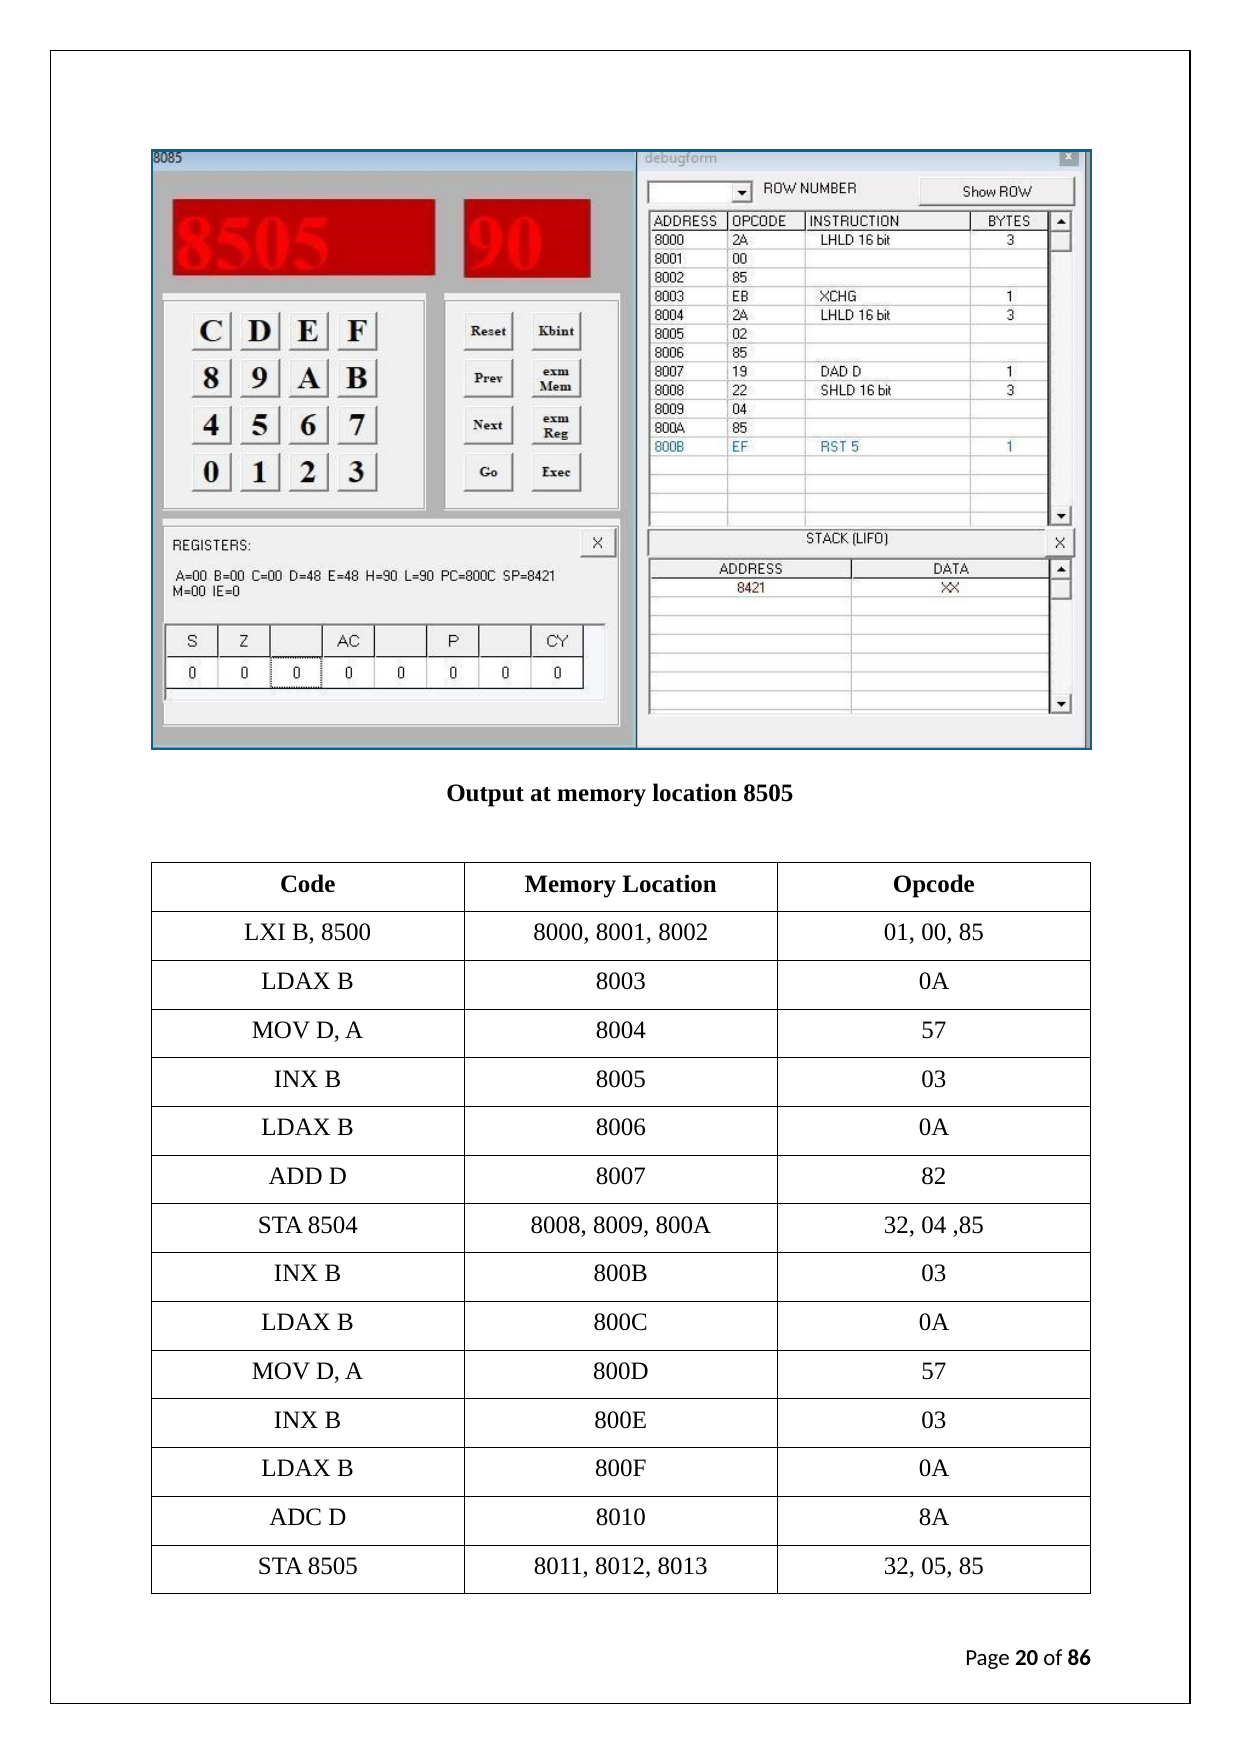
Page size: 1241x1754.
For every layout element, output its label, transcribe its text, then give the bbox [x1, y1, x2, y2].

table_cell 8006 [465, 1107, 777, 1155]
table_cell 01, 00, 85 [778, 912, 1090, 960]
table_cell MOV D, A [152, 1351, 464, 1398]
table_cell 800C [465, 1302, 777, 1349]
table_cell 800D [465, 1351, 777, 1398]
table_cell 8008, 8009, 800A [465, 1204, 777, 1252]
table_cell INX B [152, 1253, 464, 1301]
table_cell 8003 [465, 961, 777, 1008]
table_cell STA 8505 [152, 1546, 464, 1593]
table_cell 57 [778, 1351, 1090, 1398]
table_cell 0A [778, 1107, 1090, 1155]
table_cell 800B [465, 1253, 777, 1301]
table_cell 03 [778, 1399, 1090, 1447]
table_cell LDAX B [152, 1107, 464, 1155]
picture [153, 152, 1090, 748]
table_header Opcode [778, 863, 1090, 911]
table_cell 32, 04 ,85 [778, 1204, 1090, 1252]
table_cell 8007 [465, 1156, 777, 1203]
table_cell ADD D [152, 1156, 464, 1203]
table_cell STA 8504 [152, 1204, 464, 1252]
table_cell 8A [778, 1497, 1090, 1544]
table_cell INX B [152, 1399, 464, 1447]
table_cell 0A [778, 1302, 1090, 1349]
table_cell 32, 05, 85 [778, 1546, 1090, 1593]
table_header Code [152, 863, 464, 911]
table_cell 0A [778, 1448, 1090, 1496]
table_cell 0A [778, 961, 1090, 1008]
table_cell 8011, 8012, 8013 [465, 1546, 777, 1593]
table_cell 8000, 8001, 8002 [465, 912, 777, 960]
table_cell 8004 [465, 1010, 777, 1057]
table_cell 800F [465, 1448, 777, 1496]
table_cell 800E [465, 1399, 777, 1447]
table_cell 03 [778, 1058, 1090, 1106]
table_cell ADC D [152, 1497, 464, 1544]
table_cell 57 [778, 1010, 1090, 1057]
table_cell 8005 [465, 1058, 777, 1106]
table_cell LDAX B [152, 1448, 464, 1496]
table_cell INX B [152, 1058, 464, 1106]
table_cell 82 [778, 1156, 1090, 1203]
table_cell 8010 [465, 1497, 777, 1544]
table_cell MOV D, A [152, 1010, 464, 1057]
table_cell LDAX B [152, 961, 464, 1008]
table_cell 03 [778, 1253, 1090, 1301]
table_cell LDAX B [152, 1302, 464, 1349]
table_cell LXI B, 8500 [152, 912, 464, 960]
table_header Memory Location [465, 863, 777, 911]
